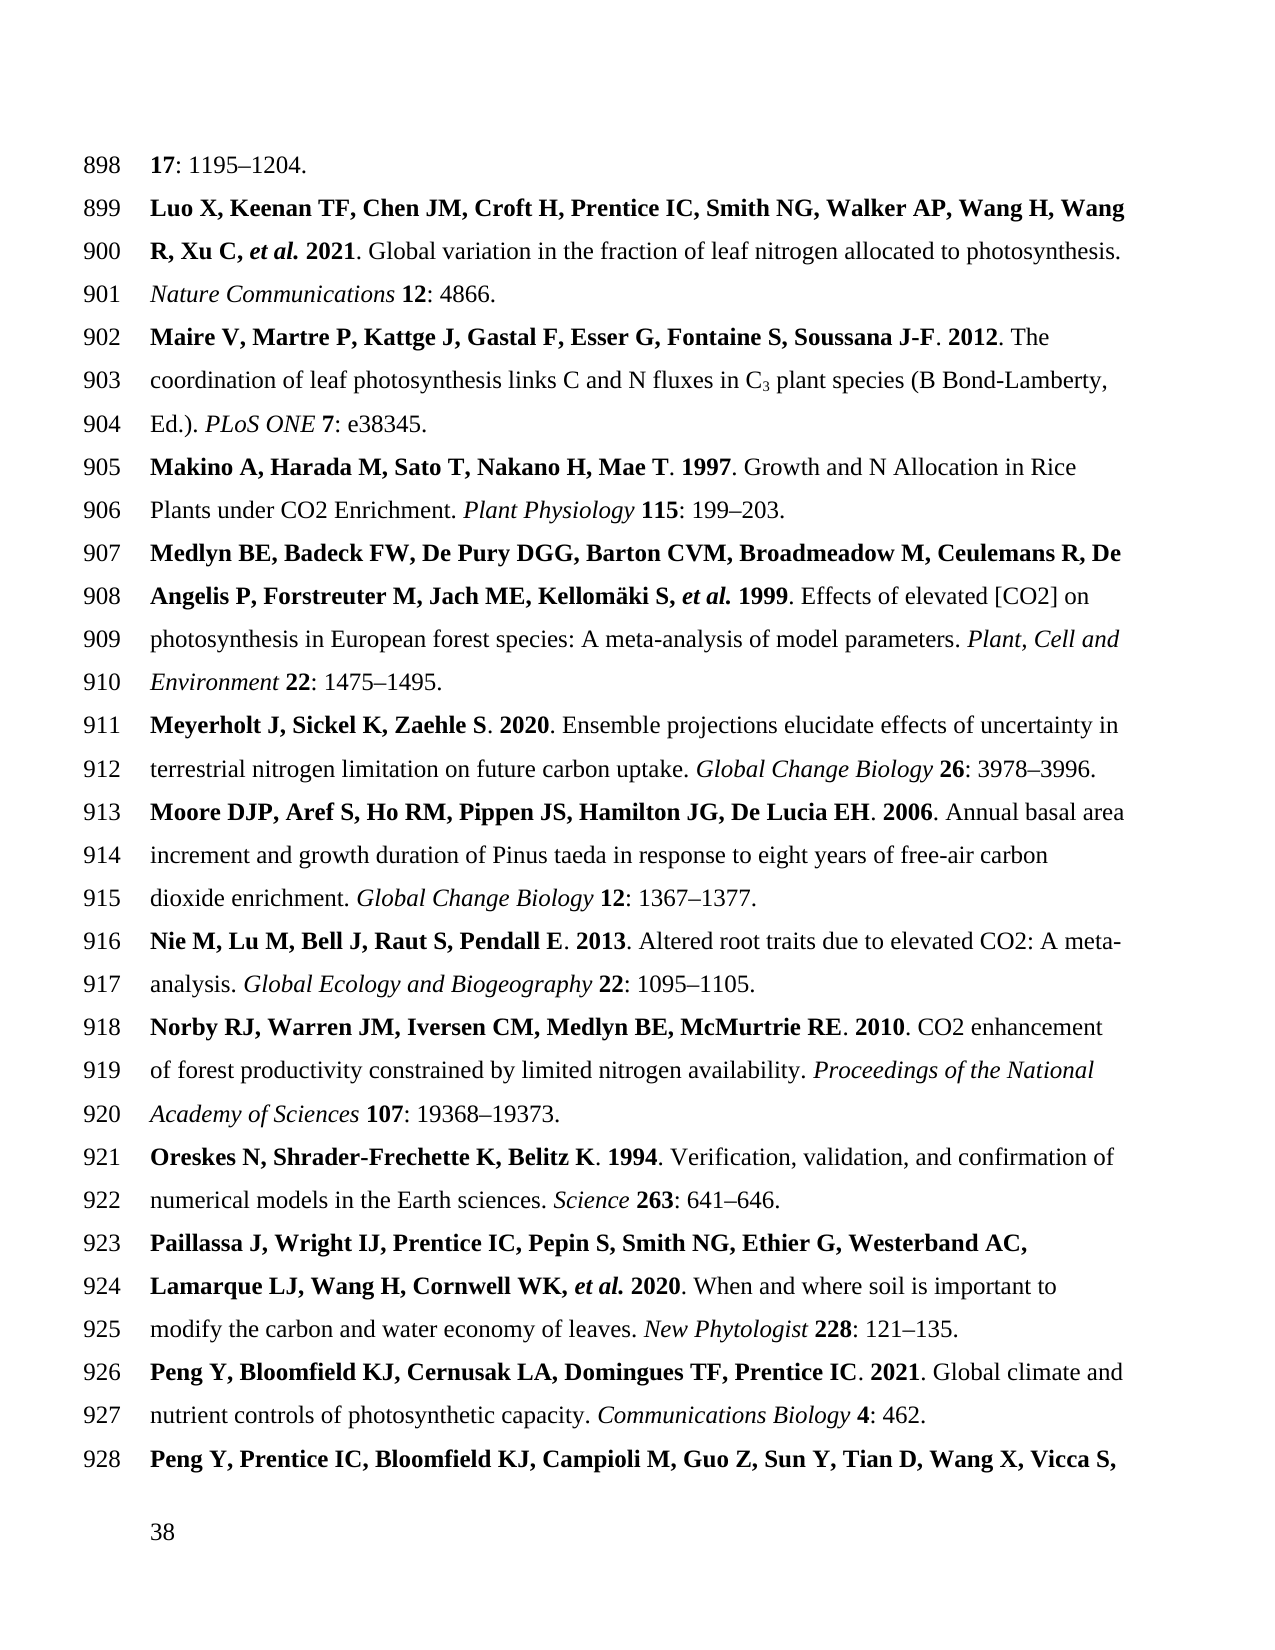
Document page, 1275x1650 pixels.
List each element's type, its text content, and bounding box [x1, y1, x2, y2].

text Norby RJ, Warren JM, Iversen CM, Medlyn BE, McMurtrie RE. 2010. CO2 enhancement of forest productivity constrained by limited nitrogen availability. Proceedings of the National Academy of Sciences 107: 19368–19373. [150, 1012, 1125, 1127]
text Maire V, Martre P, Kattge J, Gastal F, Esser G, Fontaine S, Soussana J-F. 2012. The coordination of leaf photosynthesis links C and N fluxes in C3 plant species (B Bond-Lamberty, Ed.). PLoS ONE 7: e38345. [150, 322, 1125, 437]
text Medlyn BE, Badeck FW, De Pury DGG, Barton CVM, Broadmeadow M, Ceulemans R, De Angelis P, Forstreuter M, Jach ME, Kellomäki S, et al. 1999. Effects of elevated [CO2] on photosynthesis in European forest species: A meta-analysis of model parameters. Plant, Cell and Environment 22: 1475–1495. [150, 538, 1125, 696]
text Meyerholt J, Sickel K, Zaehle S. 2020. Ensemble projections elucidate effects of uncertainty in terrestrial nitrogen limitation on future carbon uptake. Global Change Biology 26: 3978–3996. [150, 711, 1125, 782]
text Peng Y, Bloomfield KJ, Cernusak LA, Domingues TF, Prentice IC. 2021. Global climate and nutrient controls of photosynthetic capacity. Communications Biology 4: 462. [150, 1357, 1125, 1429]
text Makino A, Harada M, Sato T, Nakano H, Mae T. 1997. Growth and N Allocation in Rice Plants under CO2 Enrichment. Plant Physiology 115: 199–203. [150, 452, 1125, 524]
text Moore DJP, Aref S, Ho RM, Pippen JS, Hamilton JG, De Lucia EH. 2006. Annual basal area increment and growth duration of Pinus taeda in response to eight years of free-air carbon dioxide enrichment. Global Change Biology 12: 1367–1377. [150, 797, 1125, 912]
text Paillassa J, Wright IJ, Prentice IC, Pepin S, Smith NG, Ethier G, Westerband AC, Lamarque LJ, Wang H, Cornwell WK, et al. 2020. When and where soil is important to modify the carbon and water economy of leaves. New Phytologist 228: 121–135. [150, 1228, 1125, 1343]
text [150, 150, 1125, 179]
text Nie M, Lu M, Bell J, Raut S, Pendall E. 2013. Altered root traits due to elevated CO2: A meta-analysis. Global Ecology and Biogeography 22: 1095–1105. [150, 926, 1125, 998]
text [150, 1444, 1125, 1472]
text Luo X, Keenan TF, Chen JM, Croft H, Prentice IC, Smith NG, Walker AP, Wang H, Wang R, Xu C, et al. 2021. Global variation in the fraction of leaf nitrogen allocated to photosynthesis. Nature Communications 12: 4866. [150, 193, 1125, 308]
text Oreskes N, Shrader-Frechette K, Belitz K. 1994. Verification, validation, and confirmation of numerical models in the Earth sciences. Science 263: 641–646. [150, 1142, 1125, 1214]
